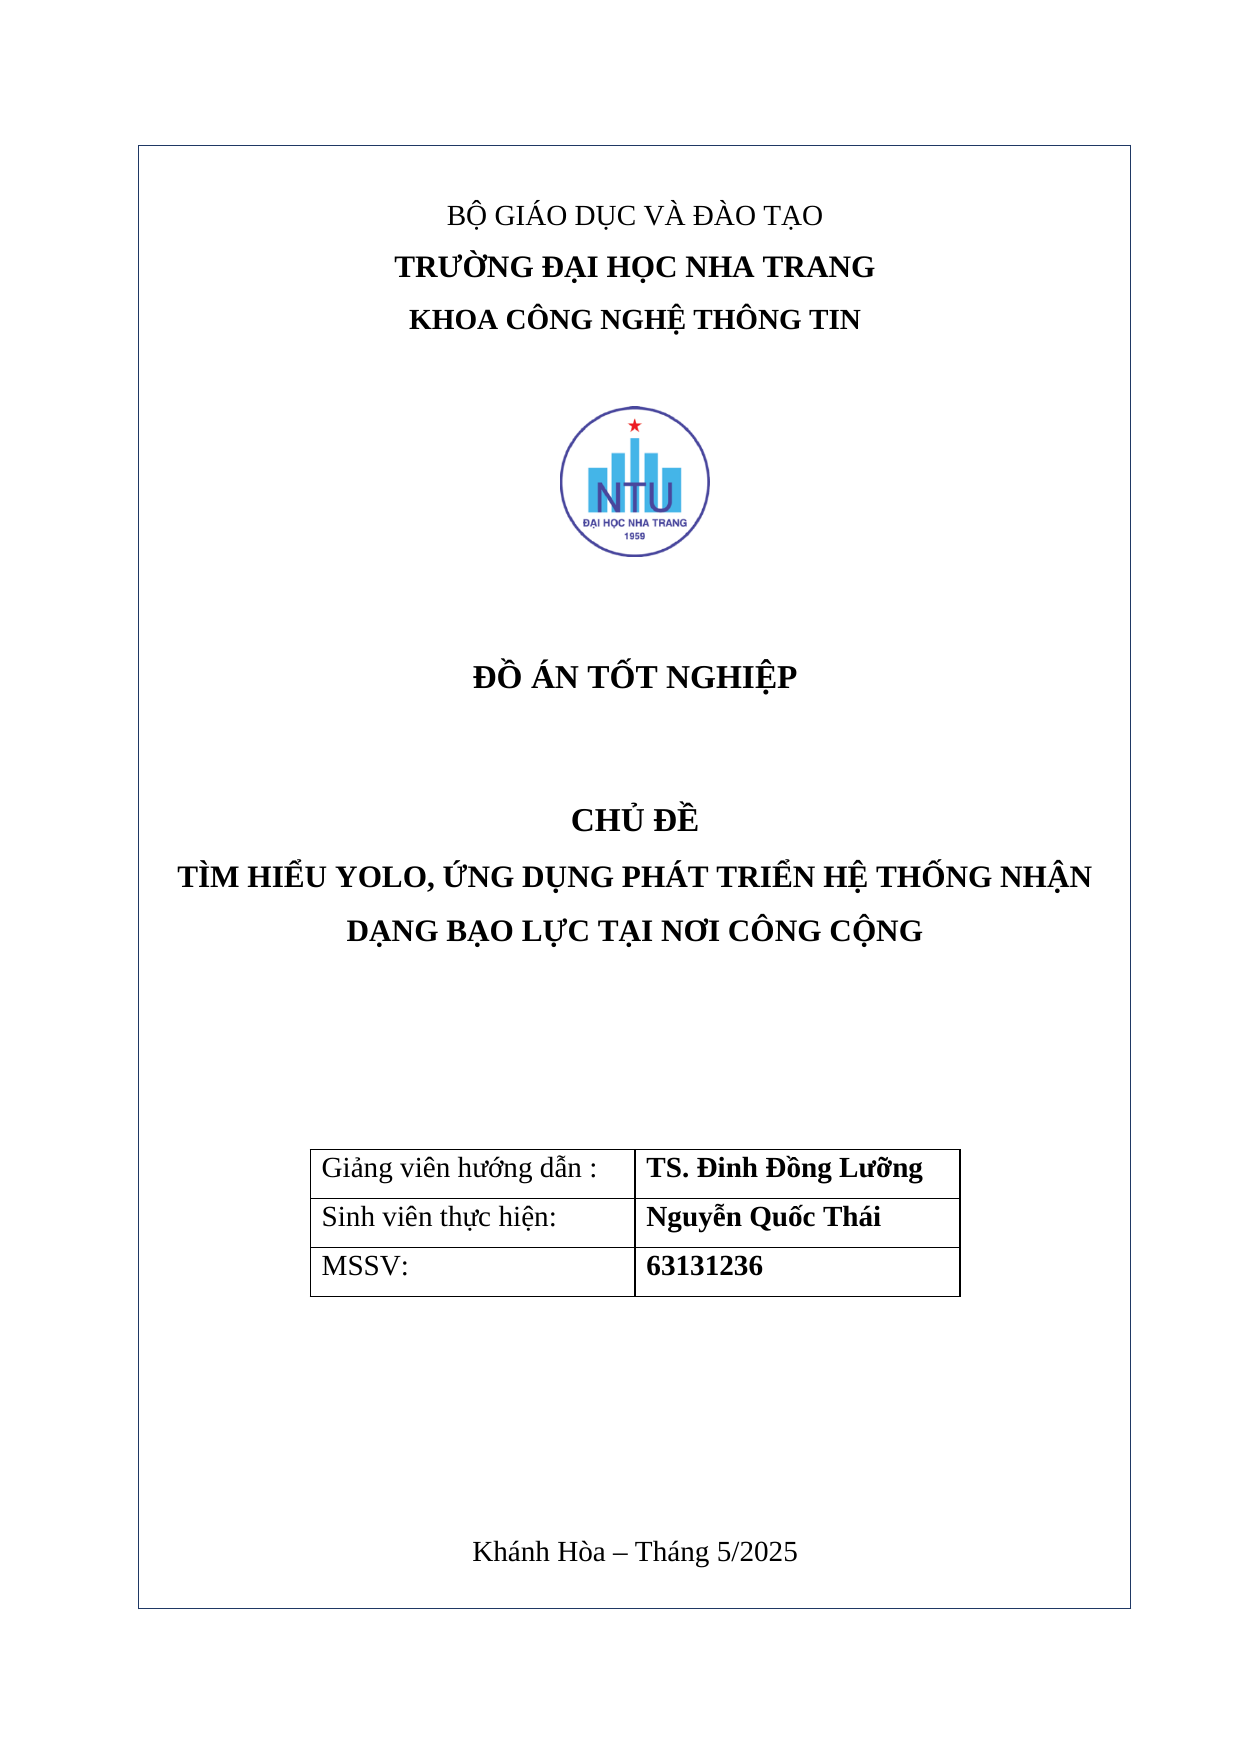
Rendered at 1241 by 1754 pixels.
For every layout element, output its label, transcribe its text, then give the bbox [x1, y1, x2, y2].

table_cell Nguyễn Quốc Thái [636, 1199, 959, 1247]
text TÌM HIỂU YOLO, ỨNG DỤNG PHÁT TRIỂN HỆ THỐNG NHẬN DẠNG BẠO LỰC TẠI NƠI CÔNG CỘNG [148, 858, 1122, 948]
table_cell 63131236 [636, 1248, 959, 1296]
table_header TS. Đinh Đồng Lưỡng [636, 1150, 959, 1198]
table_cell Sinh viên thực hiện: [311, 1199, 634, 1247]
table_cell MSSV: [311, 1248, 634, 1296]
text CHỦ ĐỀ [148, 801, 1122, 839]
text BỘ GIÁO DỤC VÀ ĐÀO TẠO [148, 198, 1122, 232]
text TRƯỜNG ĐẠI HỌC NHA TRANG [148, 248, 1122, 284]
text ĐỒ ÁN TỐT NGHIỆP [148, 657, 1122, 695]
table_header Giảng viên hướng dẫn : [311, 1150, 634, 1198]
picture [560, 406, 710, 557]
text Khánh Hòa – Tháng 5/2025 [148, 1534, 1122, 1567]
text KHOA CÔNG NGHỆ THÔNG TIN [148, 302, 1122, 336]
